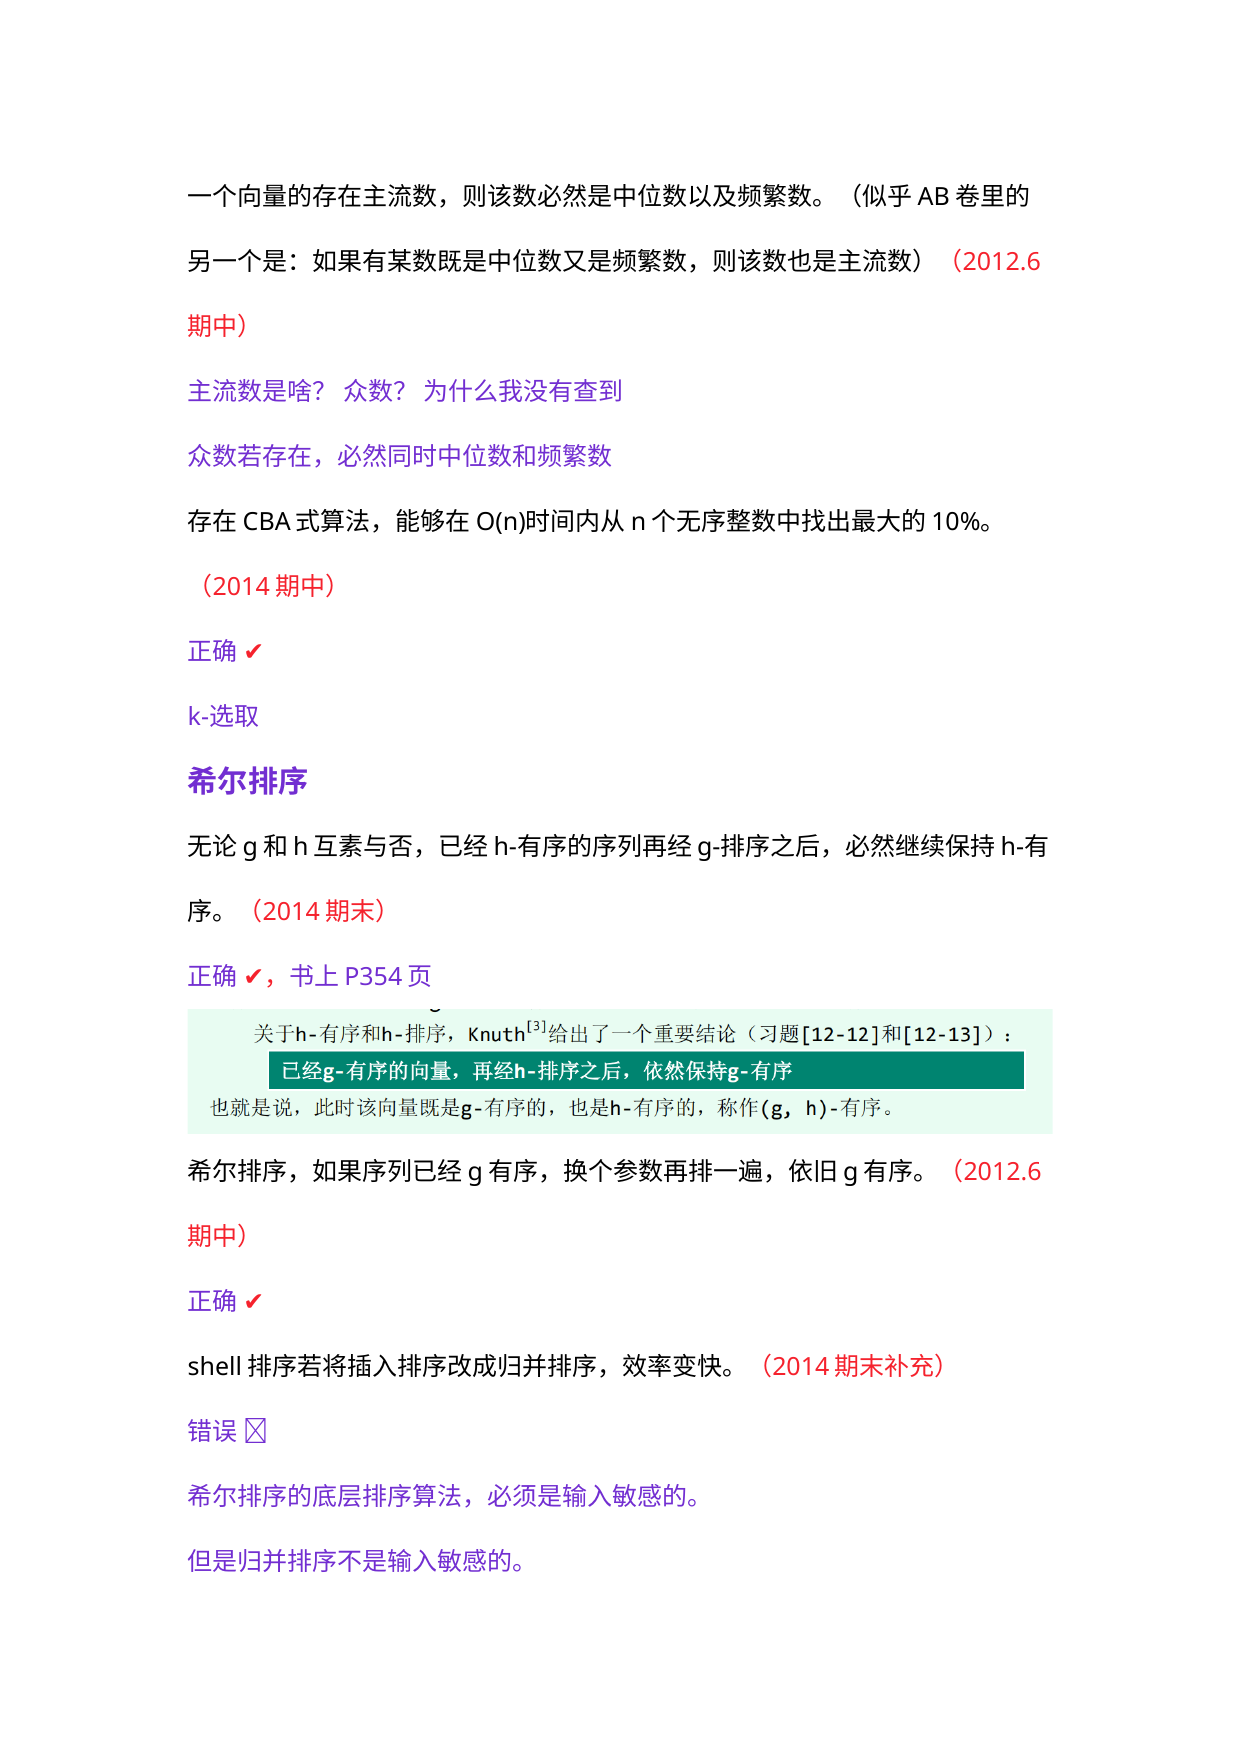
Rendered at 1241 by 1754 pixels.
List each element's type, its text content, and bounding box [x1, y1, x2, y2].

text 希尔排序，如果序列已经g有序，换个参数再排一遍，依旧g有序。（2012.6期中） [187, 1137, 1053, 1267]
text shell排序若将插入排序改成归并排序，效率变快。（2014期末补充） [187, 1332, 1053, 1397]
text 正确 ✔ [187, 1267, 1053, 1332]
text 主流数是啥？ 众数？ 为什么我没有查到 [187, 357, 1053, 422]
text 错误 ❌ [187, 1397, 1053, 1462]
text 但是归并排序不是输入敏感的。 [187, 1527, 1053, 1592]
text 希尔排序 [187, 747, 1053, 812]
text 存在CBA式算法，能够在O(n)时间内从n个无序整数中找出最大的10%。（2014期中） [187, 487, 1053, 617]
text 希尔排序的底层排序算法，必须是输入敏感的。 [187, 1462, 1053, 1527]
text 正确 ✔，书上P354页 [187, 942, 1053, 1007]
text k-选取 [187, 682, 1053, 747]
picture [187, 1009, 1053, 1134]
text 众数若存在，必然同时中位数和频繁数 [187, 422, 1053, 487]
text 正确 ✔ [187, 617, 1053, 682]
text 一个向量的存在主流数，则该数必然是中位数以及频繁数。（似乎AB卷里的另一个是：如果有某数既是中位数又是频繁数，则该数也是主流数）（2012.6期中） [187, 162, 1053, 357]
text 无论g和h互素与否，已经h-有序的序列再经g-排序之后，必然继续保持h-有序。（2014期末） [187, 812, 1053, 942]
